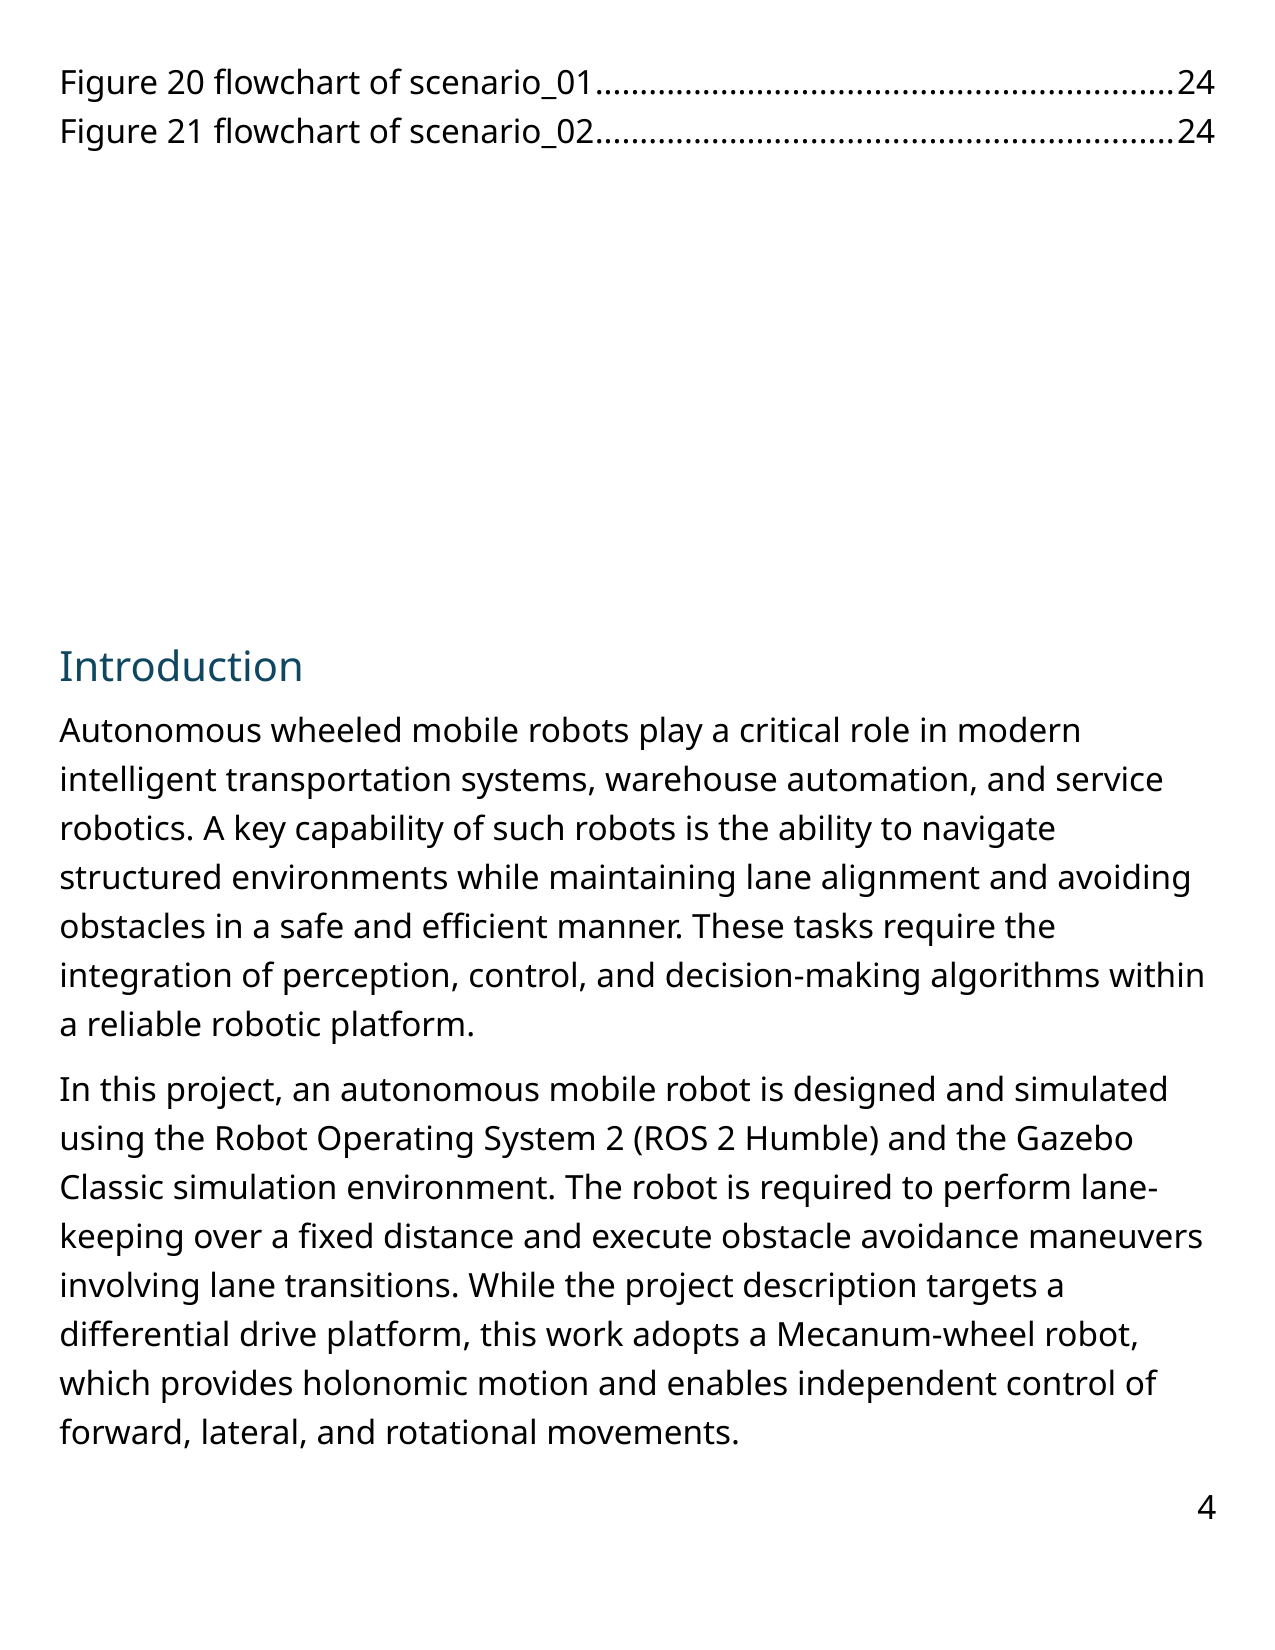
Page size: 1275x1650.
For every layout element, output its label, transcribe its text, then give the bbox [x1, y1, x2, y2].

text Figure 21 flowchart of scenario_02 24 [59, 108, 1216, 153]
text Figure 20 flowchart of scenario_01 24 [59, 59, 1216, 104]
subtitle Introduction [59, 637, 1216, 694]
text Autonomous wheeled mobile robots play a critical role in modern intelligent transportation systems, warehouse automation, and service robotics. A key capability of such robots is the ability to navigate structured environments while maintaining lane alignment and avoiding obstacles in a safe and efficient manner. These tasks require the integration of perception, control, and decision-making algorithms within a reliable robotic platform. [59, 707, 1216, 1046]
text In this project, an autonomous mobile robot is designed and simulated using the Robot Operating System 2 (ROS 2 Humble) and the Gazebo Classic simulation environment. The robot is required to perform lane-keeping over a fixed distance and execute obstacle avoidance maneuvers involving lane transitions. While the project description targets a differential drive platform, this work adopts a Mecanum-wheel robot, which provides holonomic motion and enables independent control of forward, lateral, and rotational movements. [59, 1066, 1216, 1454]
